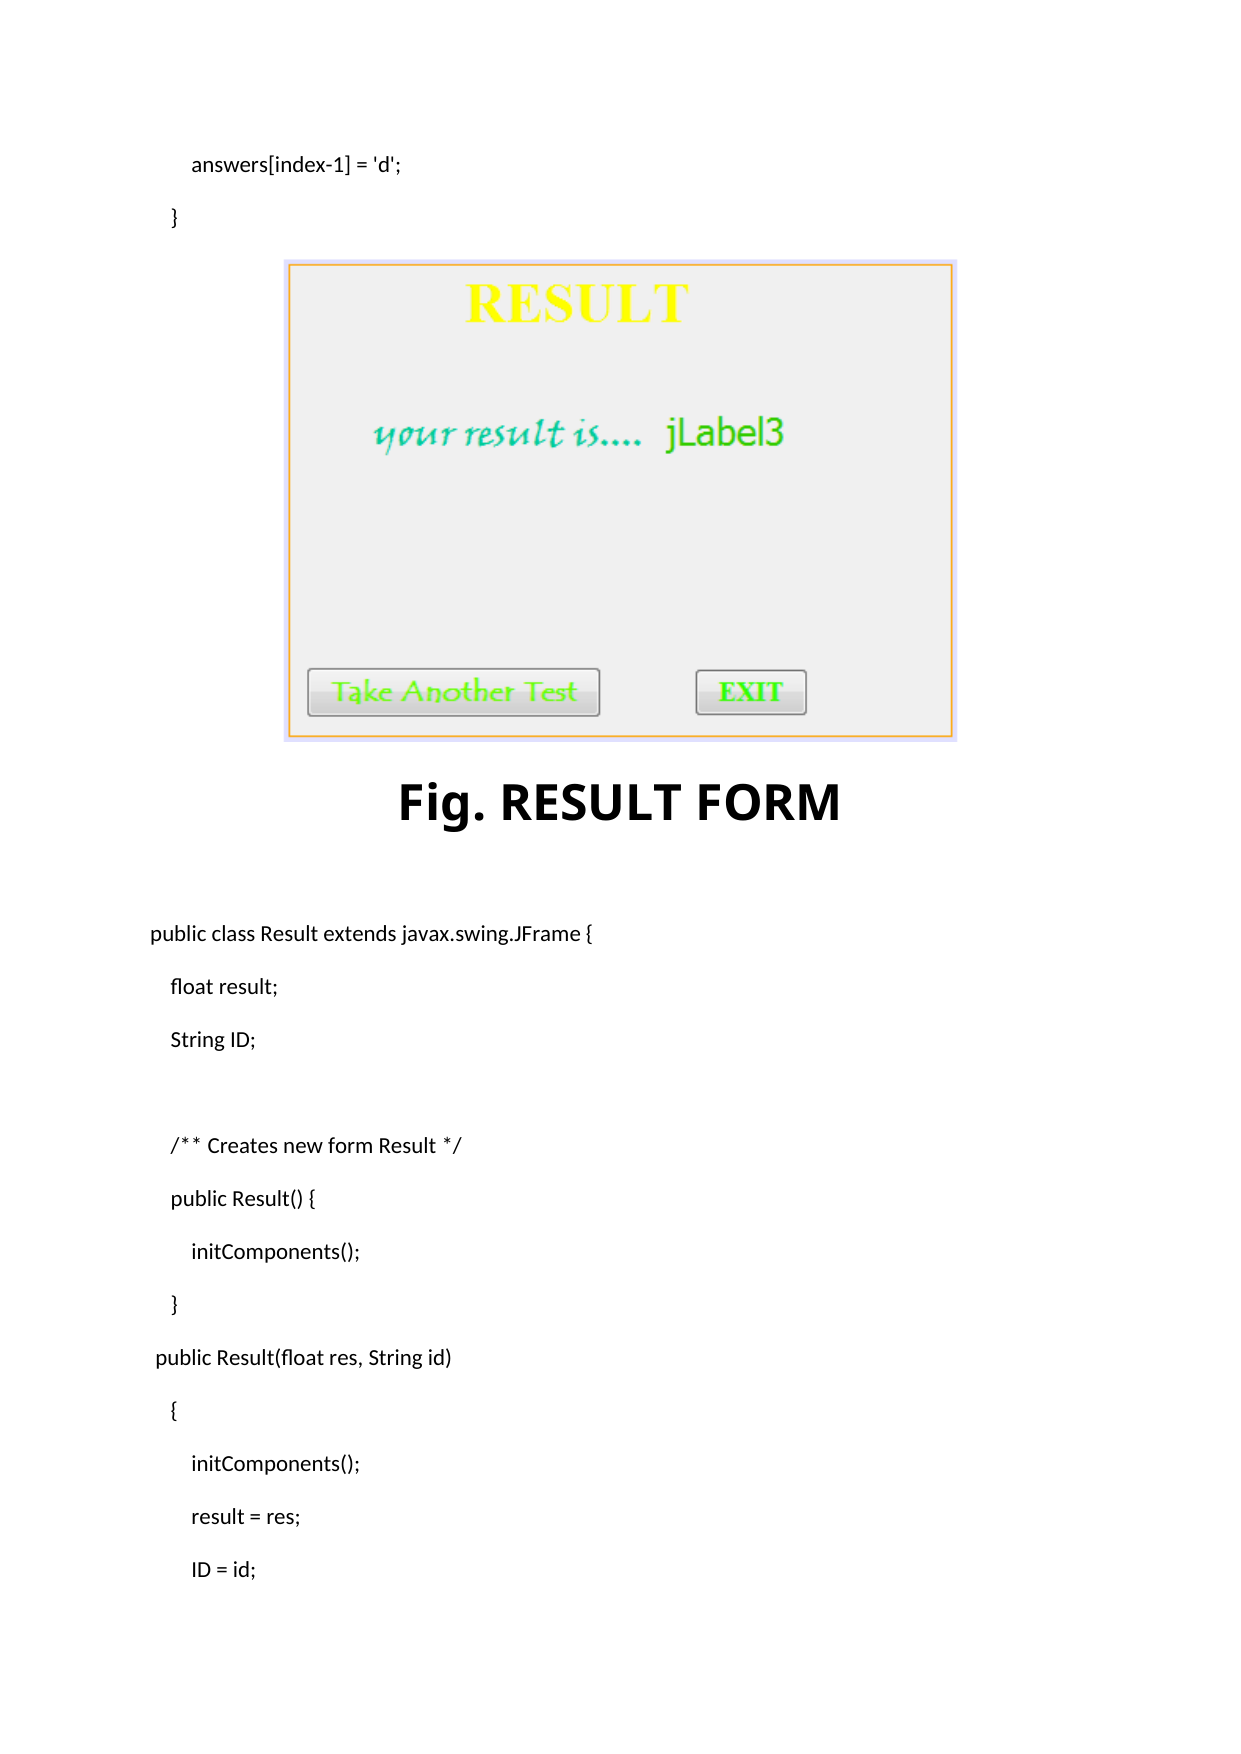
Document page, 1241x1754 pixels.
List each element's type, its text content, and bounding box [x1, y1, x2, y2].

text initComponents(); [150, 1449, 1090, 1477]
text } [150, 203, 1090, 231]
text Fig. RESULT FORM [150, 767, 1090, 835]
text String ID; [150, 1025, 1090, 1053]
text } [150, 1290, 1090, 1318]
text answers[index-1] = 'd'; [150, 150, 1090, 178]
text { [150, 1396, 1090, 1424]
text public Result() { [150, 1184, 1090, 1212]
picture [281, 256, 959, 742]
text initComponents(); [150, 1237, 1090, 1265]
text ID = id; [150, 1555, 1090, 1583]
text /** Creates new form Result */ [150, 1131, 1090, 1159]
text public Result(float res, String id) [150, 1343, 1090, 1371]
text float result; [150, 972, 1090, 1000]
text result = res; [150, 1502, 1090, 1530]
text public class Result extends javax.swing.JFrame { [150, 919, 1090, 947]
